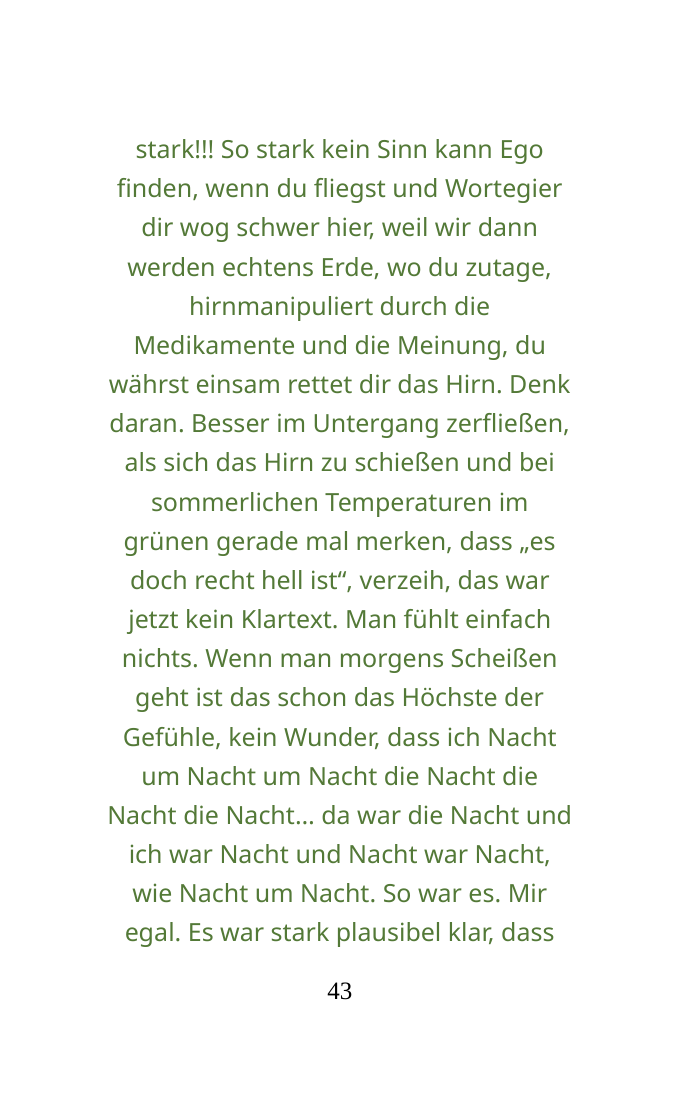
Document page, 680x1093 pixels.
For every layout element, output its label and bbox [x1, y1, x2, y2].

text [106, 132, 573, 949]
